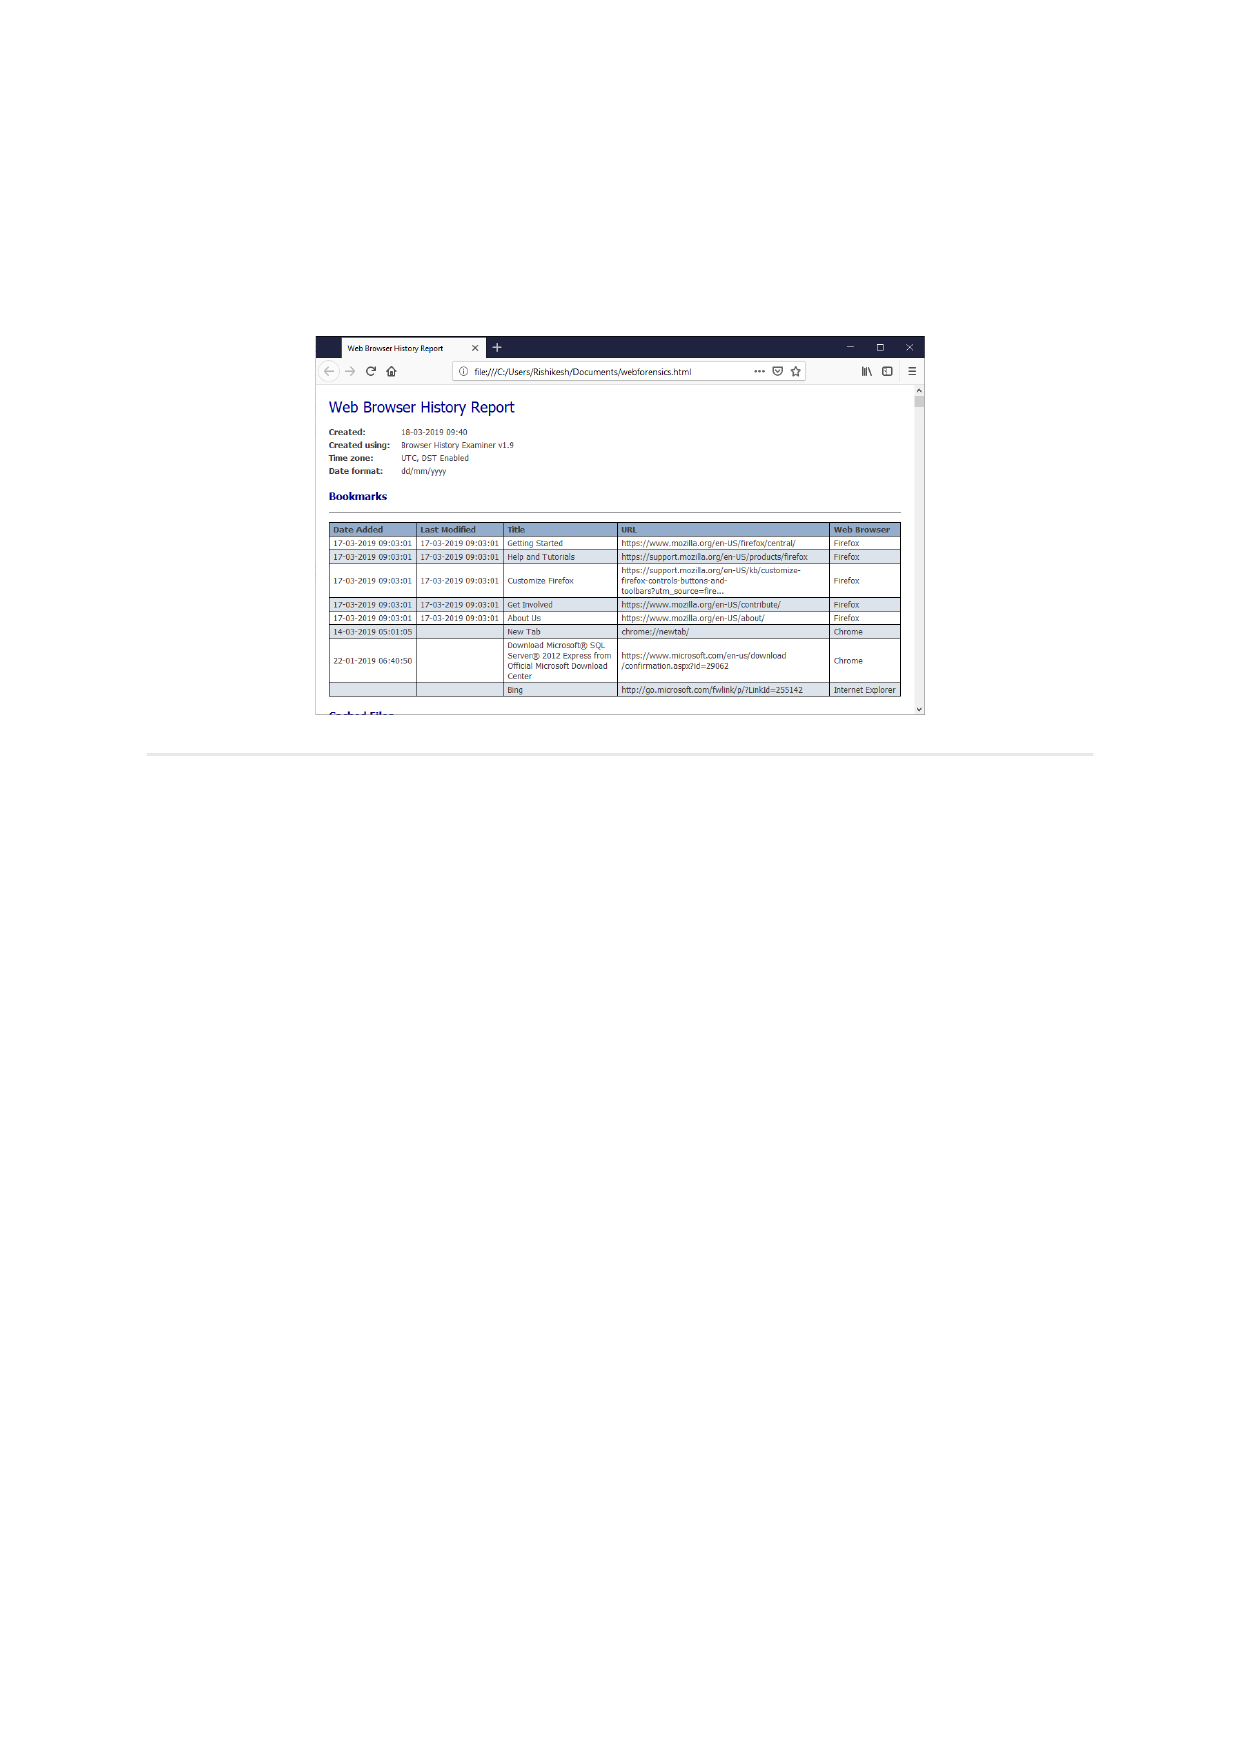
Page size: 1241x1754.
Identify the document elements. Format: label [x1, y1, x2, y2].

picture [315, 336, 925, 715]
